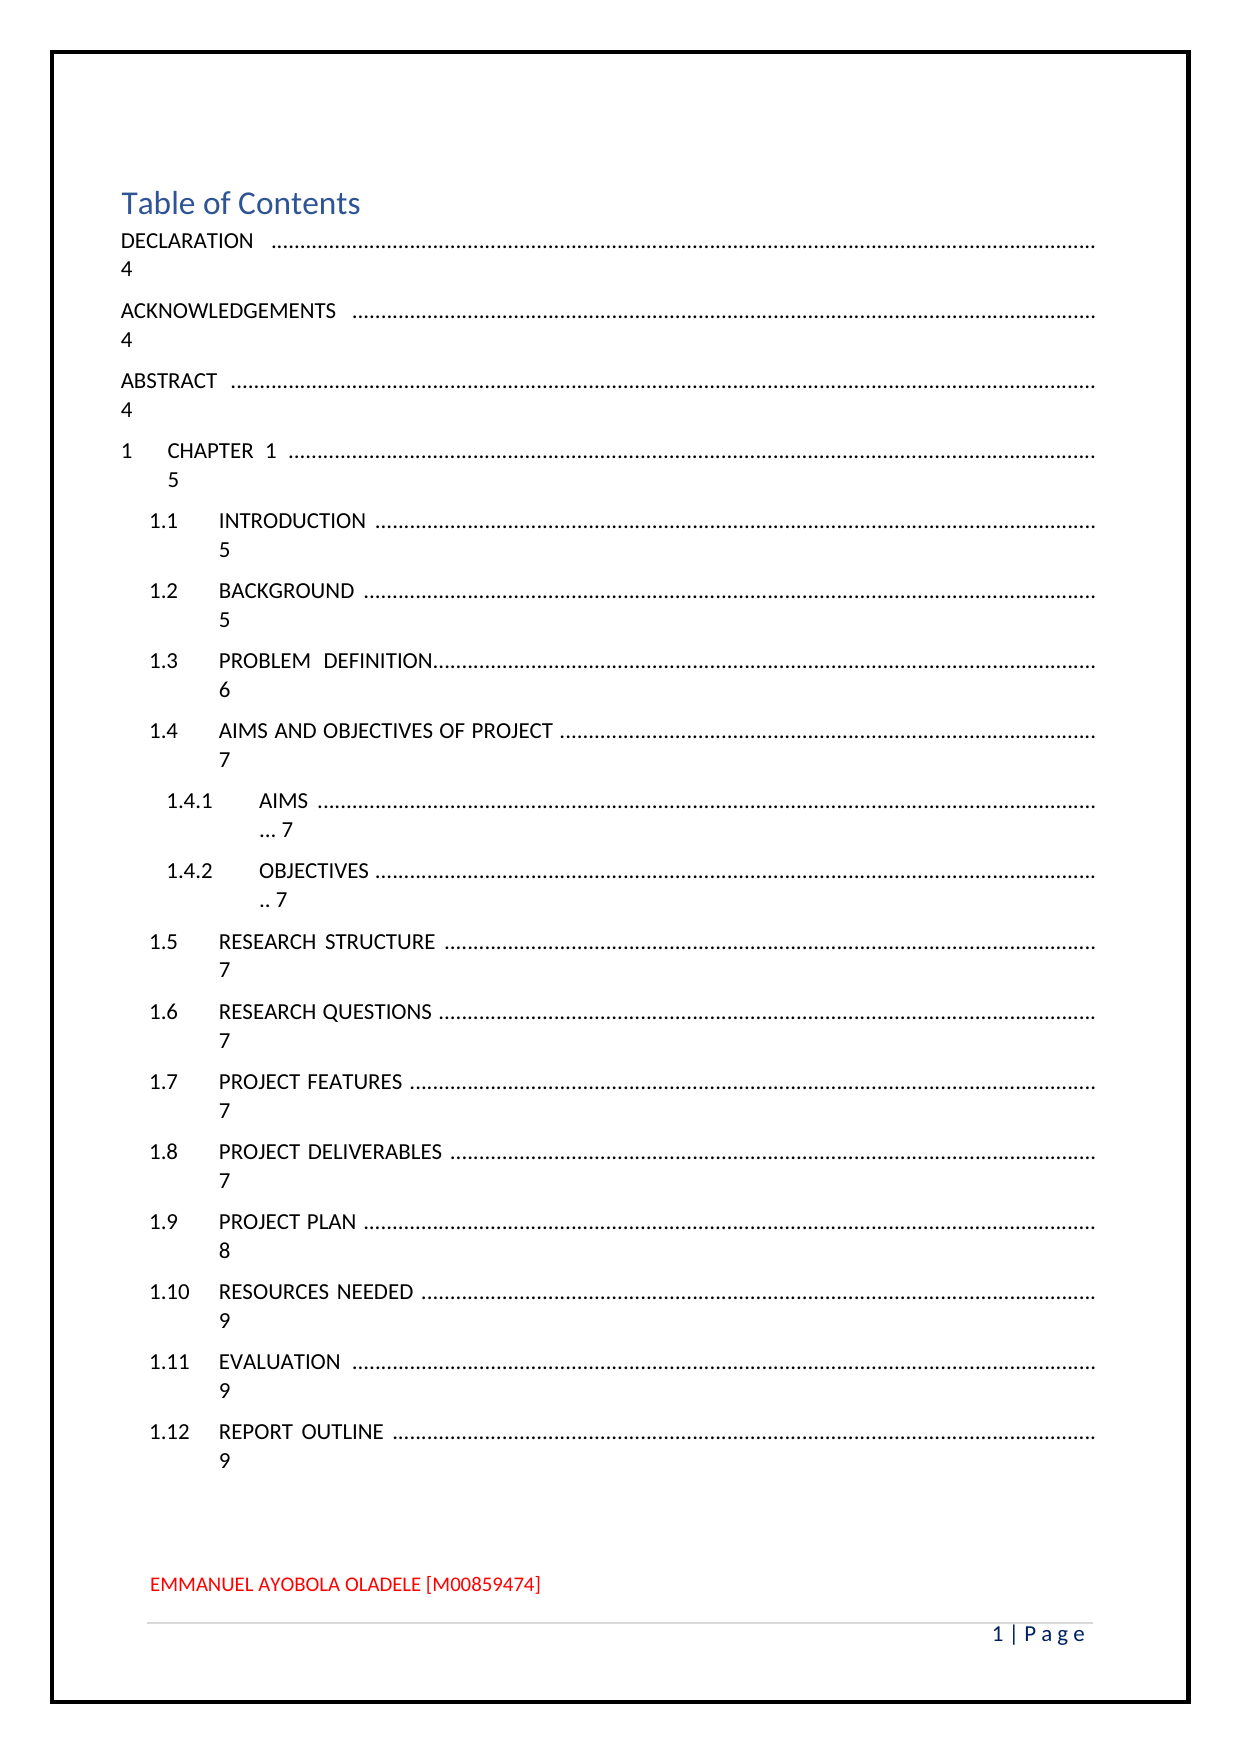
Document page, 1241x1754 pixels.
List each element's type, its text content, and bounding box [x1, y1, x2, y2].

list AIMS .......................................................................................................................................... 7 [166, 787, 1097, 843]
list AIMS AND OBJECTIVES OF PROJECT ............................................................................................. 7 [149, 716, 1097, 773]
list PROJECT PLAN ............................................................................................................................... 8 [149, 1207, 1097, 1264]
list CHAPTER 1 ............................................................................................................................................ 5 [121, 436, 1097, 493]
text ABSTRACT ...................................................................................................................................................... 4 [121, 366, 1097, 423]
list INTRODUCTION ............................................................................................................................. 5 [149, 506, 1097, 563]
text ACKNOWLEDGEMENTS ................................................................................................................................. 4 [121, 296, 1097, 353]
list OBJECTIVES ............................................................................................................................... 7 [166, 857, 1097, 913]
text DECLARATION ............................................................................................................................................... 4 [121, 226, 1097, 283]
list REPORT OUTLINE .......................................................................................................................... 9 [149, 1417, 1097, 1474]
text Table of Contents [121, 182, 1126, 222]
list RESEARCH QUESTIONS .................................................................................................................. 7 [149, 997, 1097, 1054]
list EVALUATION ................................................................................................................................. 9 [149, 1347, 1097, 1404]
list PROBLEM DEFINITION................................................................................................................... 6 [149, 646, 1097, 703]
list RESEARCH STRUCTURE ................................................................................................................. 7 [149, 927, 1097, 984]
list PROJECT DELIVERABLES ................................................................................................................ 7 [149, 1137, 1097, 1194]
list RESOURCES NEEDED ..................................................................................................................... 9 [149, 1277, 1097, 1334]
list BACKGROUND ............................................................................................................................... 5 [149, 576, 1097, 633]
list PROJECT FEATURES ....................................................................................................................... 7 [149, 1067, 1097, 1124]
